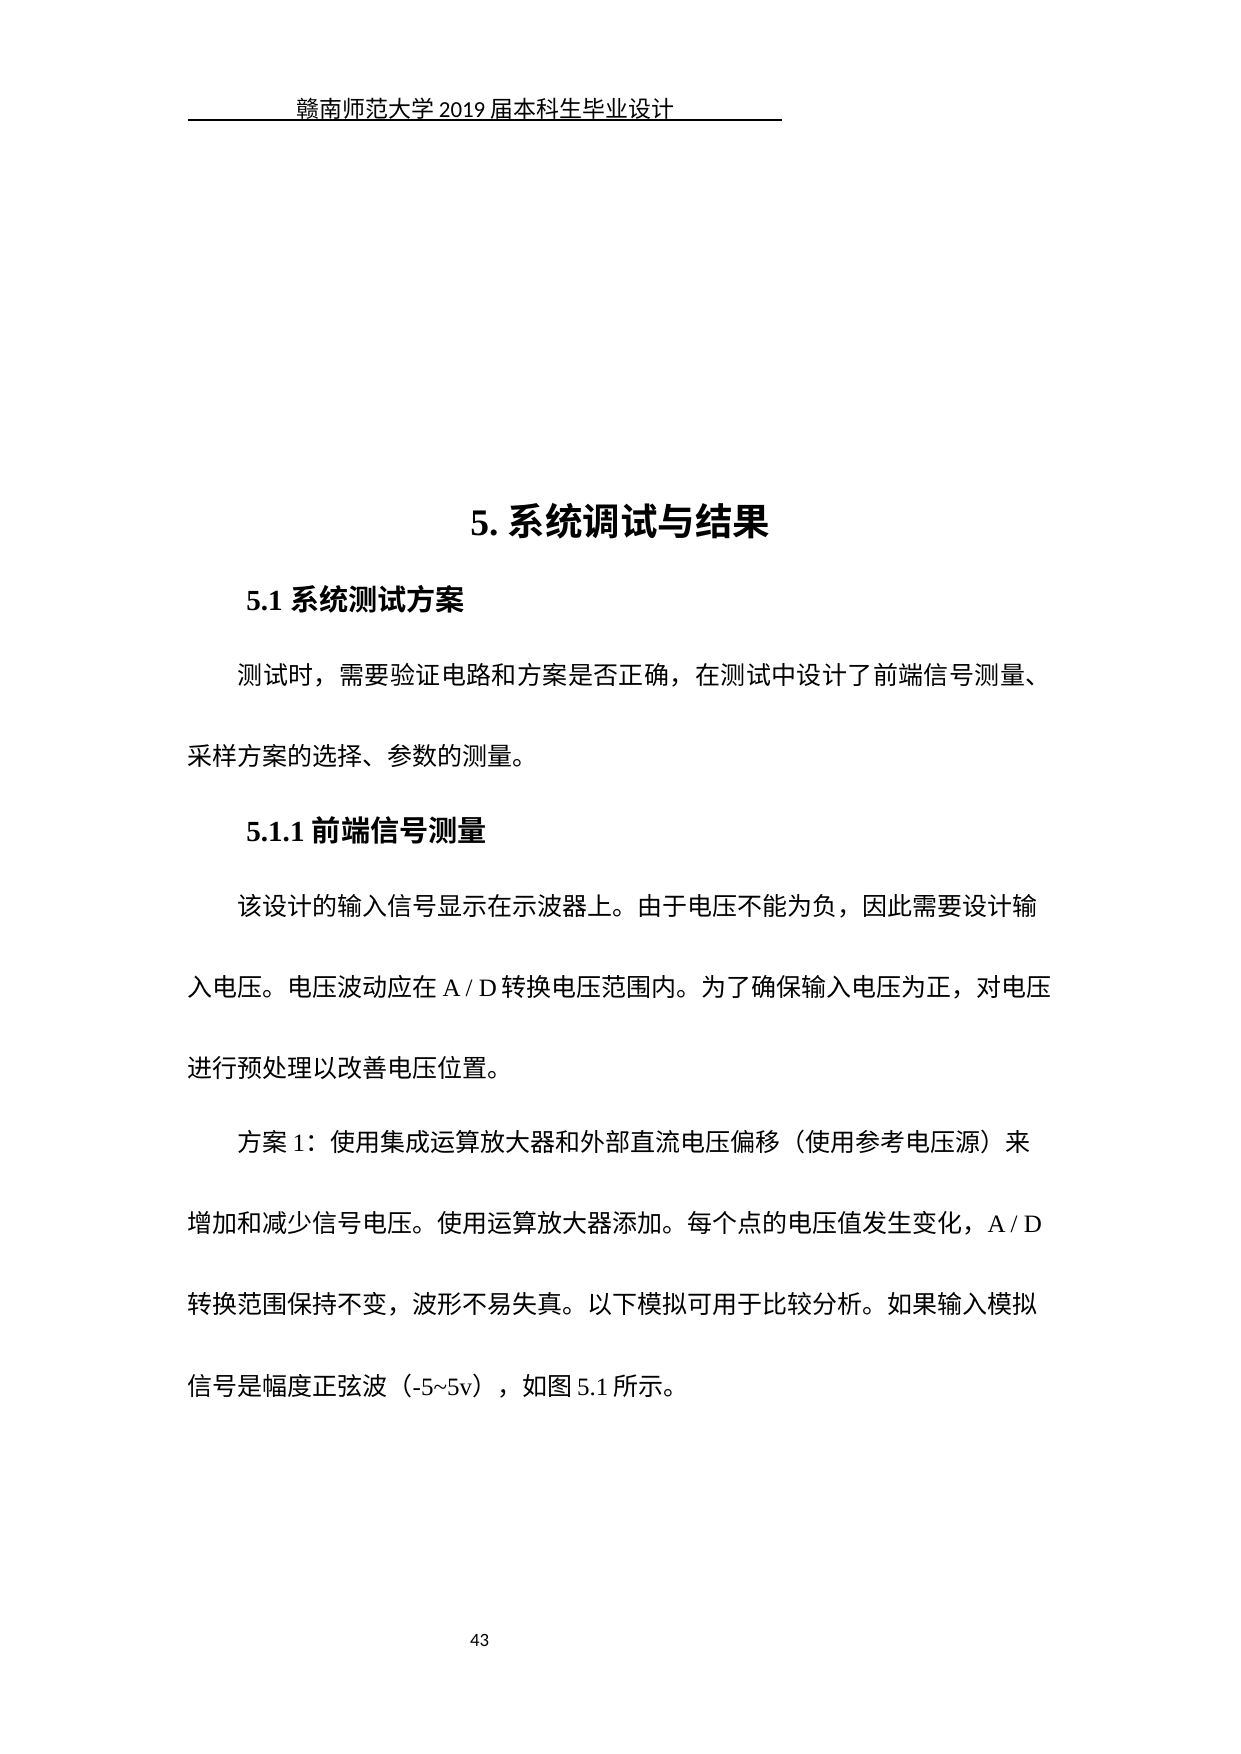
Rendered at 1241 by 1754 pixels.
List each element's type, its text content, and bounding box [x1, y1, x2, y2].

text 该设计的输入信号显示在示波器上。由于电压不能为负，因此需要设计输入电压。电压波动应在A / D转换电压范围内。为了确保输入电压为正，对电压进行预处理以改善电压位置。 [187, 872, 1053, 1099]
text 测试时，需要验证电路和方案是否正确，在测试中设计了前端信号测量、采样方案的选择、参数的测量。 [187, 641, 1053, 787]
text 5. 系统调试与结果 [187, 487, 1053, 552]
text 方案1：使用集成运算放大器和外部直流电压偏移（使用参考电压源）来增加和减少信号电压。使用运算放大器添加。每个点的电压值发生变化，A / D转换范围保持不变，波形不易失真。以下模拟可用于比较分析。如果输入模拟信号是幅度正弦波（-5~5v），如图5.1所示。 [187, 1108, 1053, 1417]
text 5.1 系统测试方案 [187, 565, 1053, 630]
text 5.1.1 前端信号测量 [187, 796, 1053, 861]
